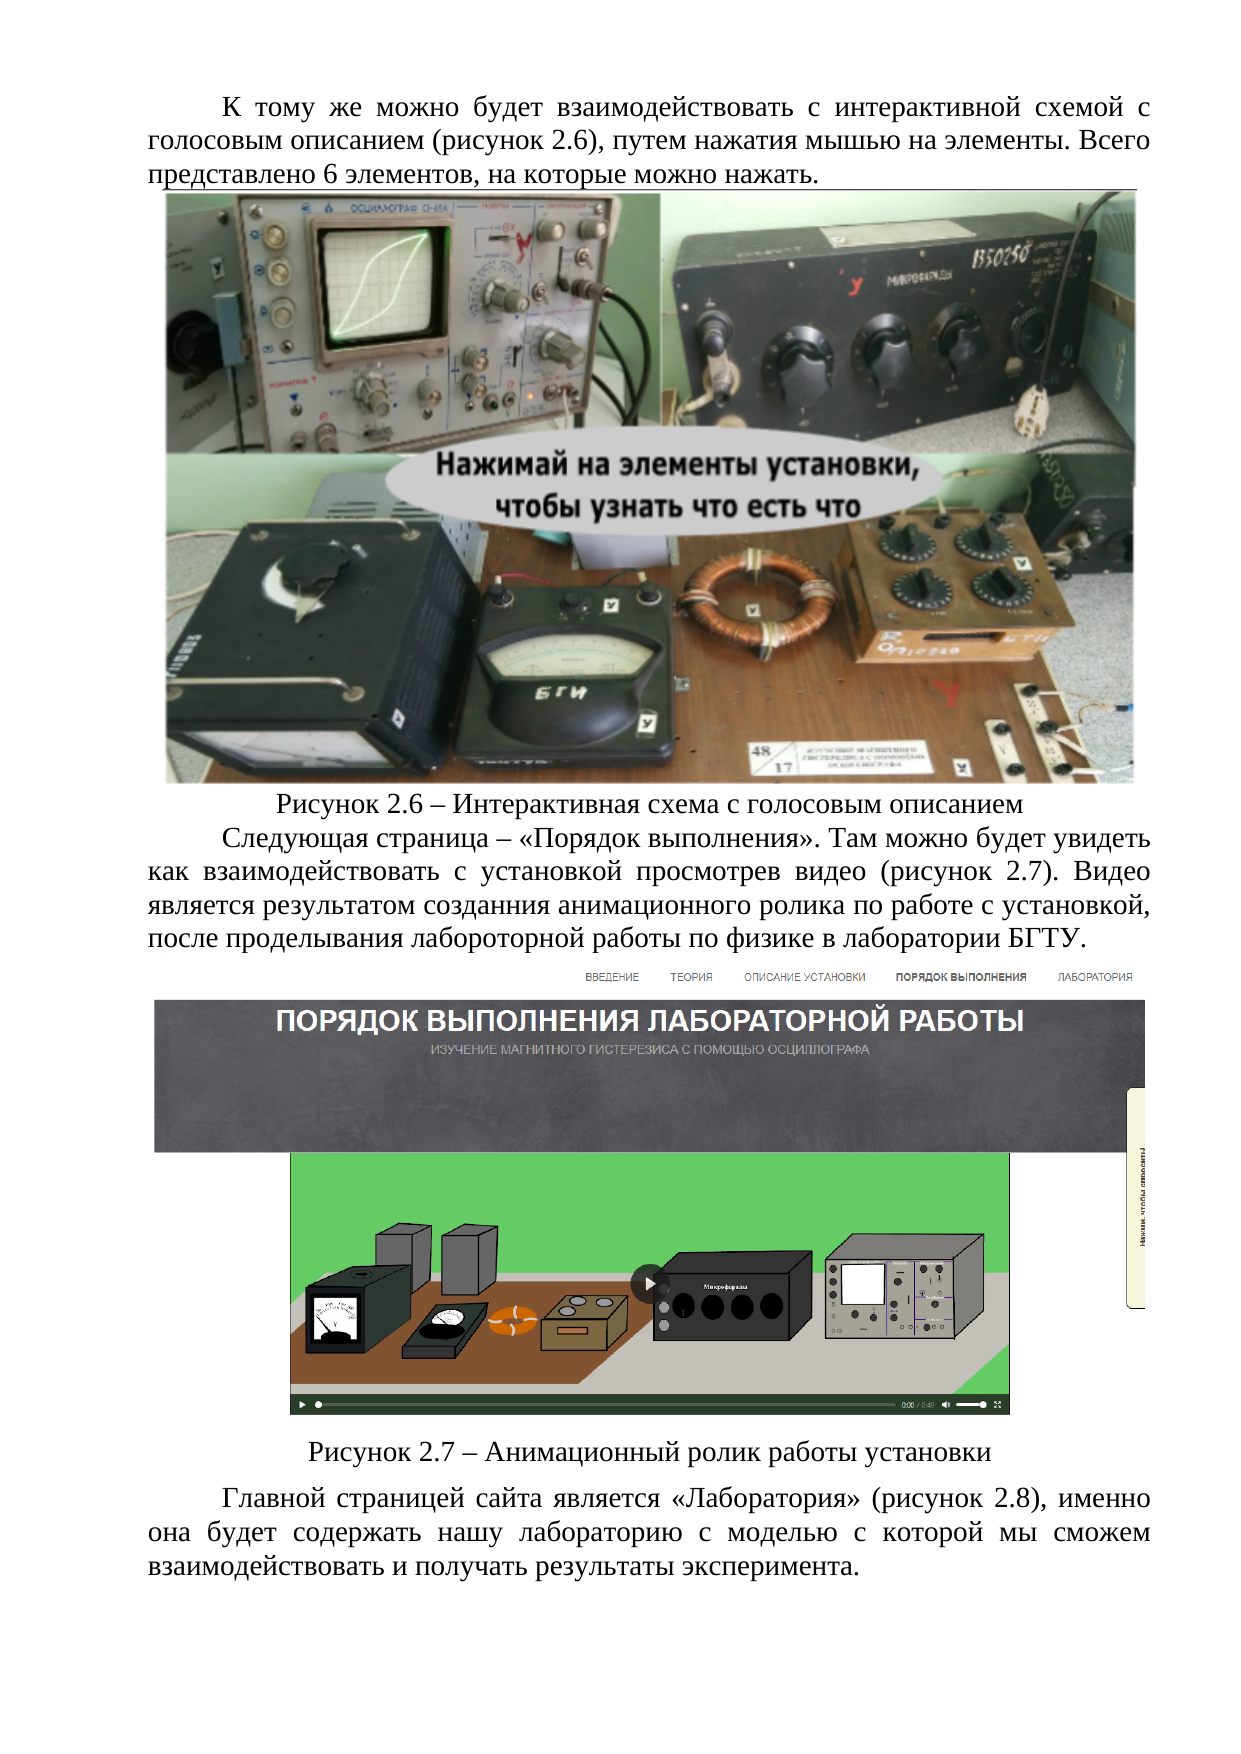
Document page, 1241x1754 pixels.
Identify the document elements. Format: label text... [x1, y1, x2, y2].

picture [154, 953, 1145, 1422]
text Рисунок 2.6 – Интерактивная схема с голосовым описанием [148, 786, 1152, 820]
text Рисунок 2.7 – Анимационный ролик работы установки [148, 1434, 1152, 1468]
picture [162, 189, 1138, 787]
text Следующая страница – «Порядок выполнения». Там можно будет увидеть как взаимодействовать с установкой просмотрев видео (рисунок 2.7). Видео является результатом созданния анимационного ролика по работе с установкой, после проделывания лабороторной работы по физике в лаборатории БГТУ. [148, 820, 1152, 954]
text Главной страницей сайта является «Лаборатория» (рисунок 2.8), именно она будет содержать нашу лабораторию с моделью с которой мы сможем взаимодействовать и получать результаты эксперимента. [148, 1481, 1152, 1581]
text К тому же можно будет взаимодействовать с интерактивной схемой с голосовым описанием (рисунок 2.6), путем нажатия мышью на элементы. Всего представлено 6 элементов, на которые можно нажать. [148, 89, 1152, 189]
